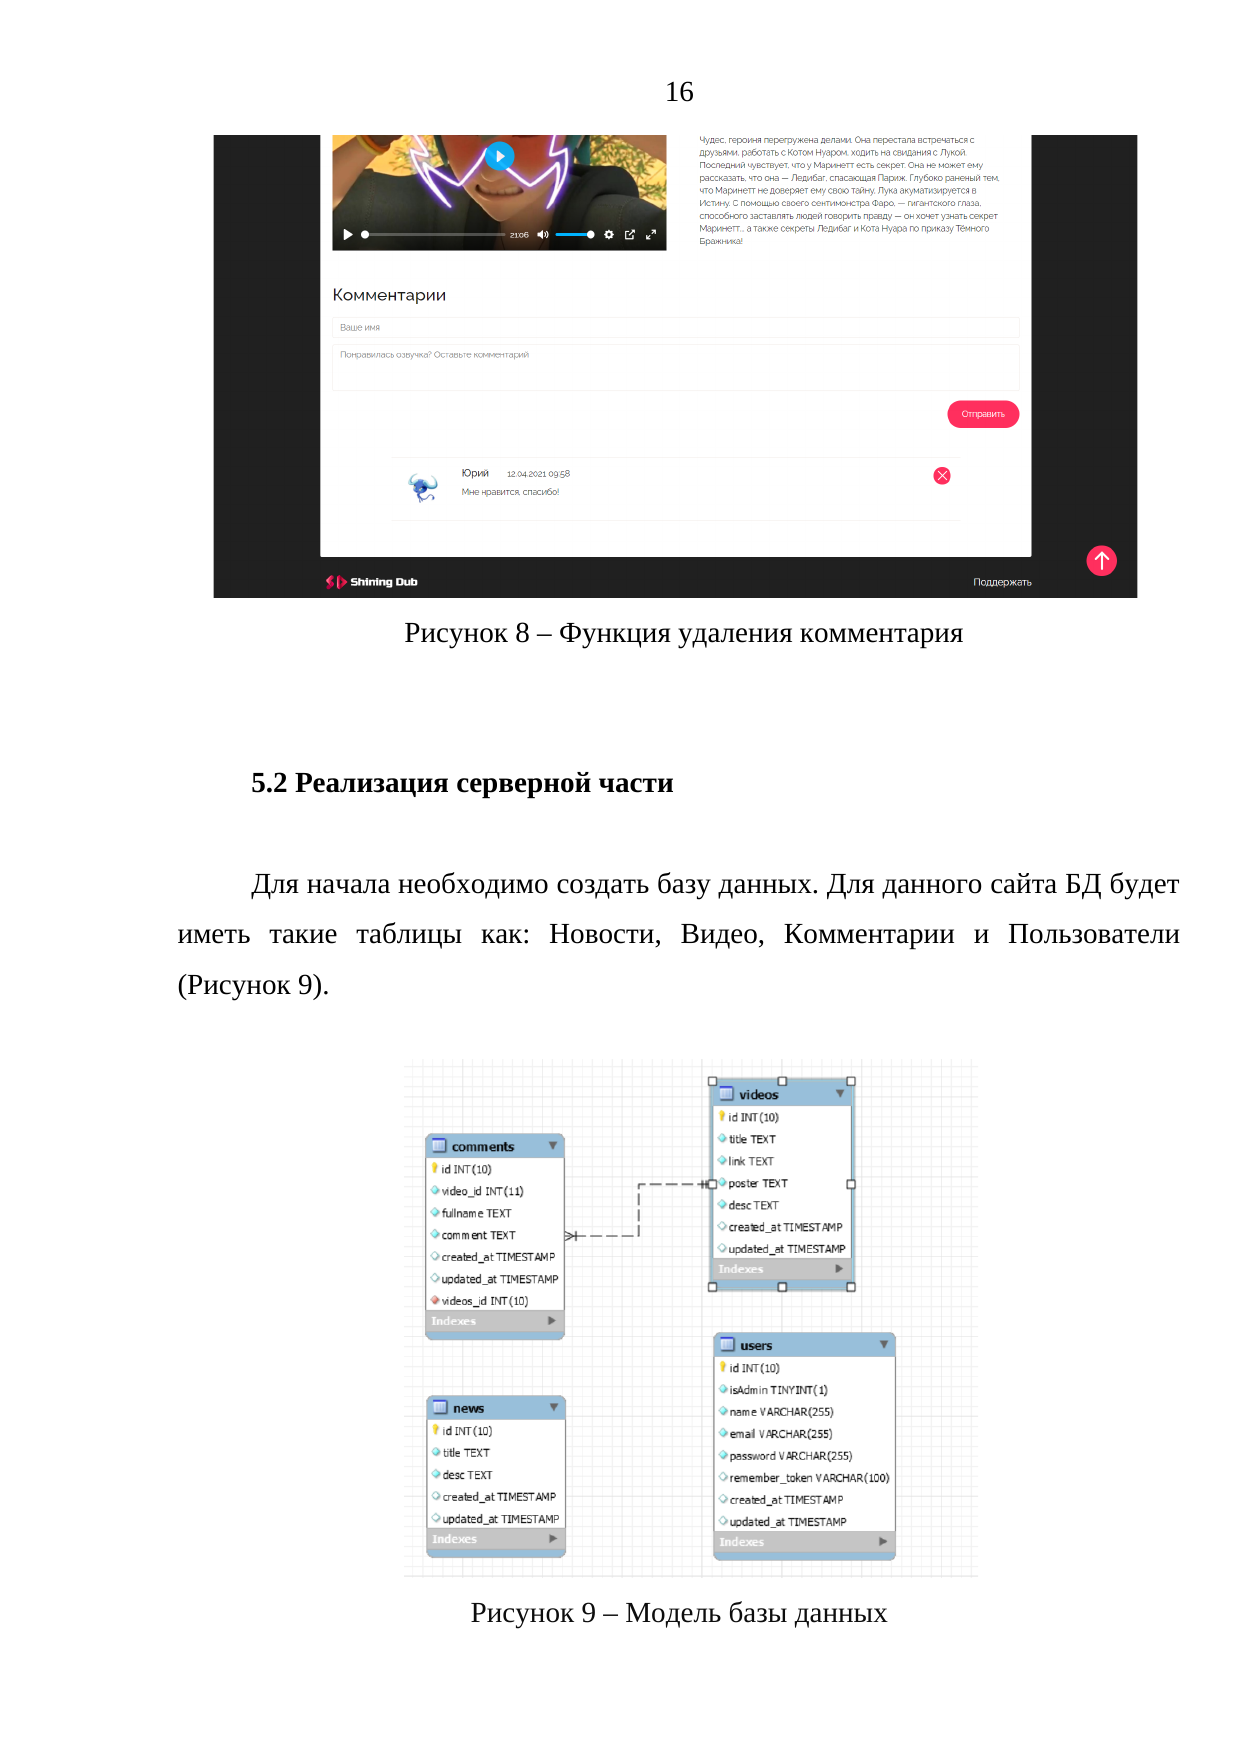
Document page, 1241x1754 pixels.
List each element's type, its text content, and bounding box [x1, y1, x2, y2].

text Рисунок 8 – Функция удаления комментария [177, 615, 1181, 648]
picture [404, 1059, 979, 1578]
text Рисунок 9 – Модель базы данных [177, 1595, 1181, 1628]
text Для начала необходимо создать базу данных. Для данного сайта БД будет иметь такие таблицы как: Новости, Видео, Комментарии и Пользователи (Рисунок 9). [177, 866, 1181, 1000]
text 5.2 Реализация серверной части [177, 766, 1181, 799]
picture [213, 135, 1138, 598]
